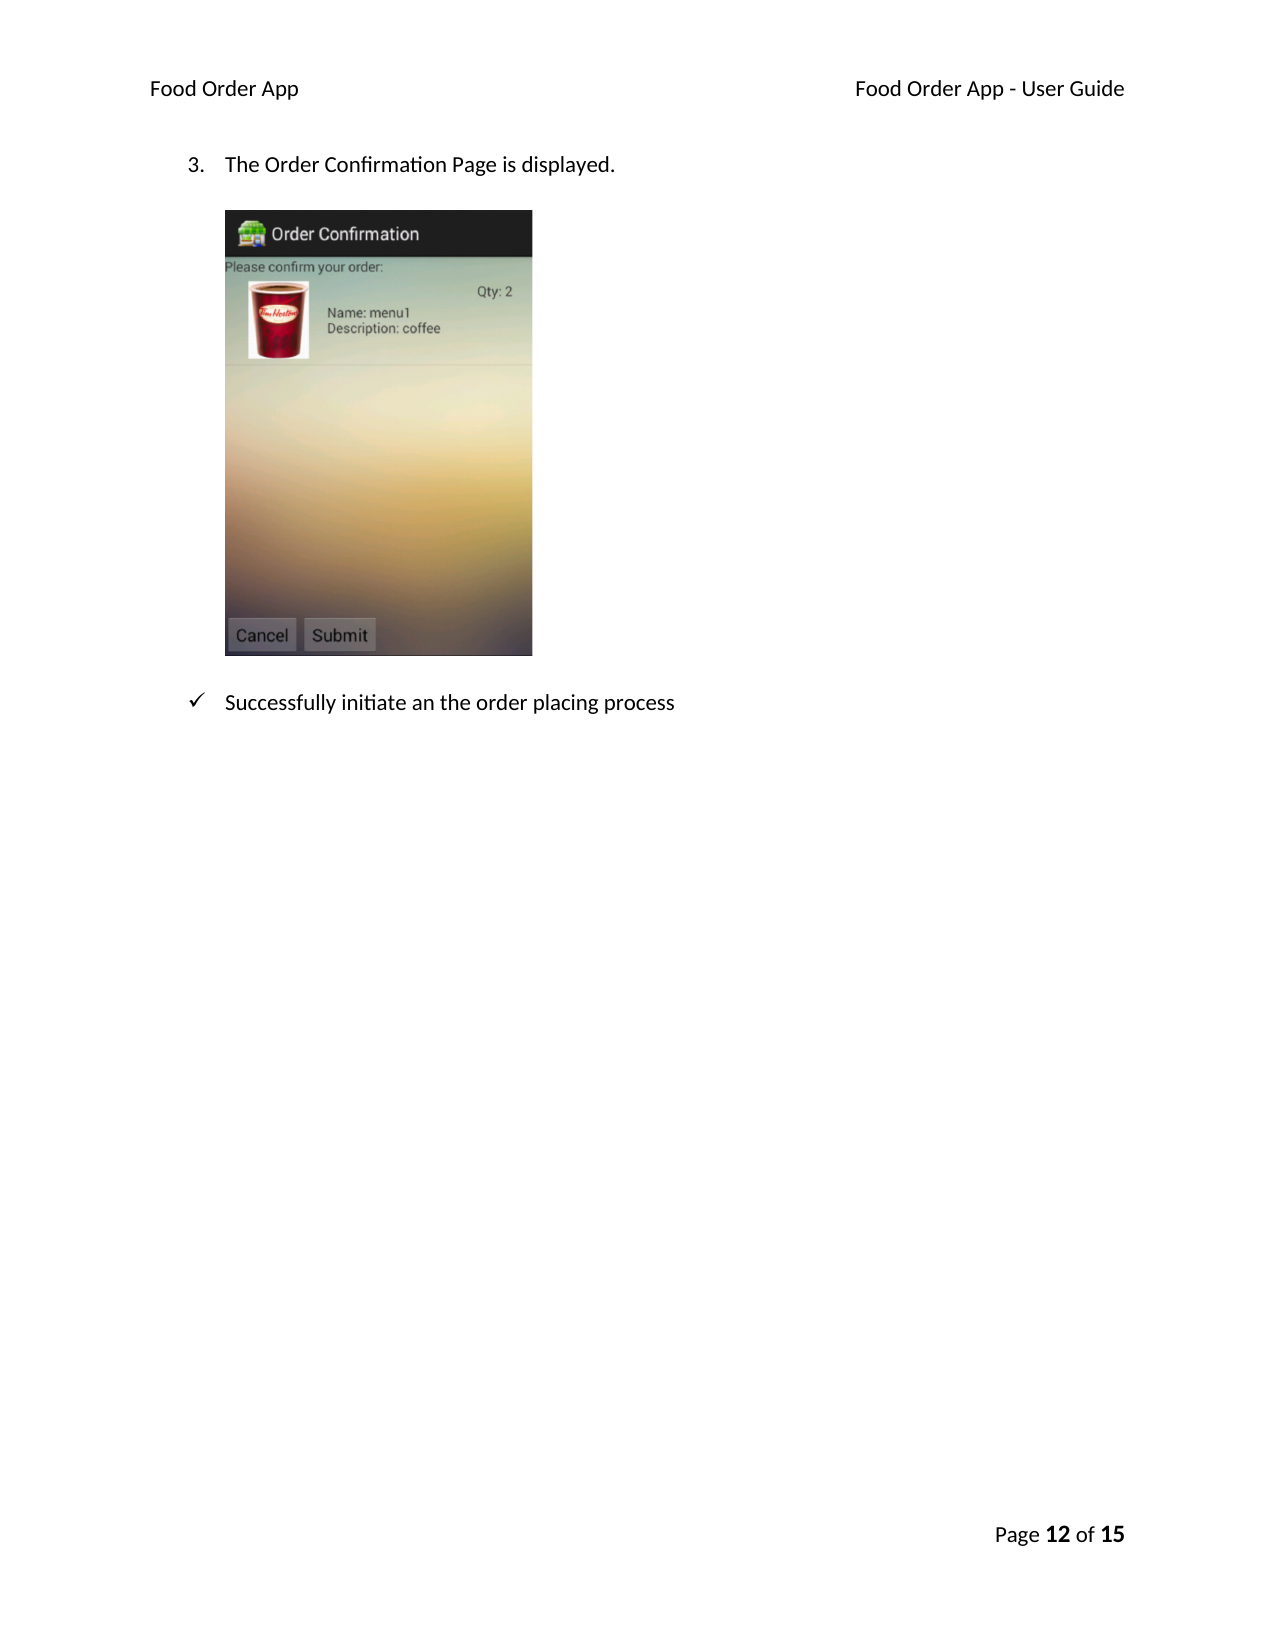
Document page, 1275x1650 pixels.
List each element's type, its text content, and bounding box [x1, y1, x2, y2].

list The Order Confirmation Page is displayed. [187, 150, 1125, 178]
picture [225, 210, 533, 656]
list Successfully initiate an the order placing process [187, 688, 1125, 716]
